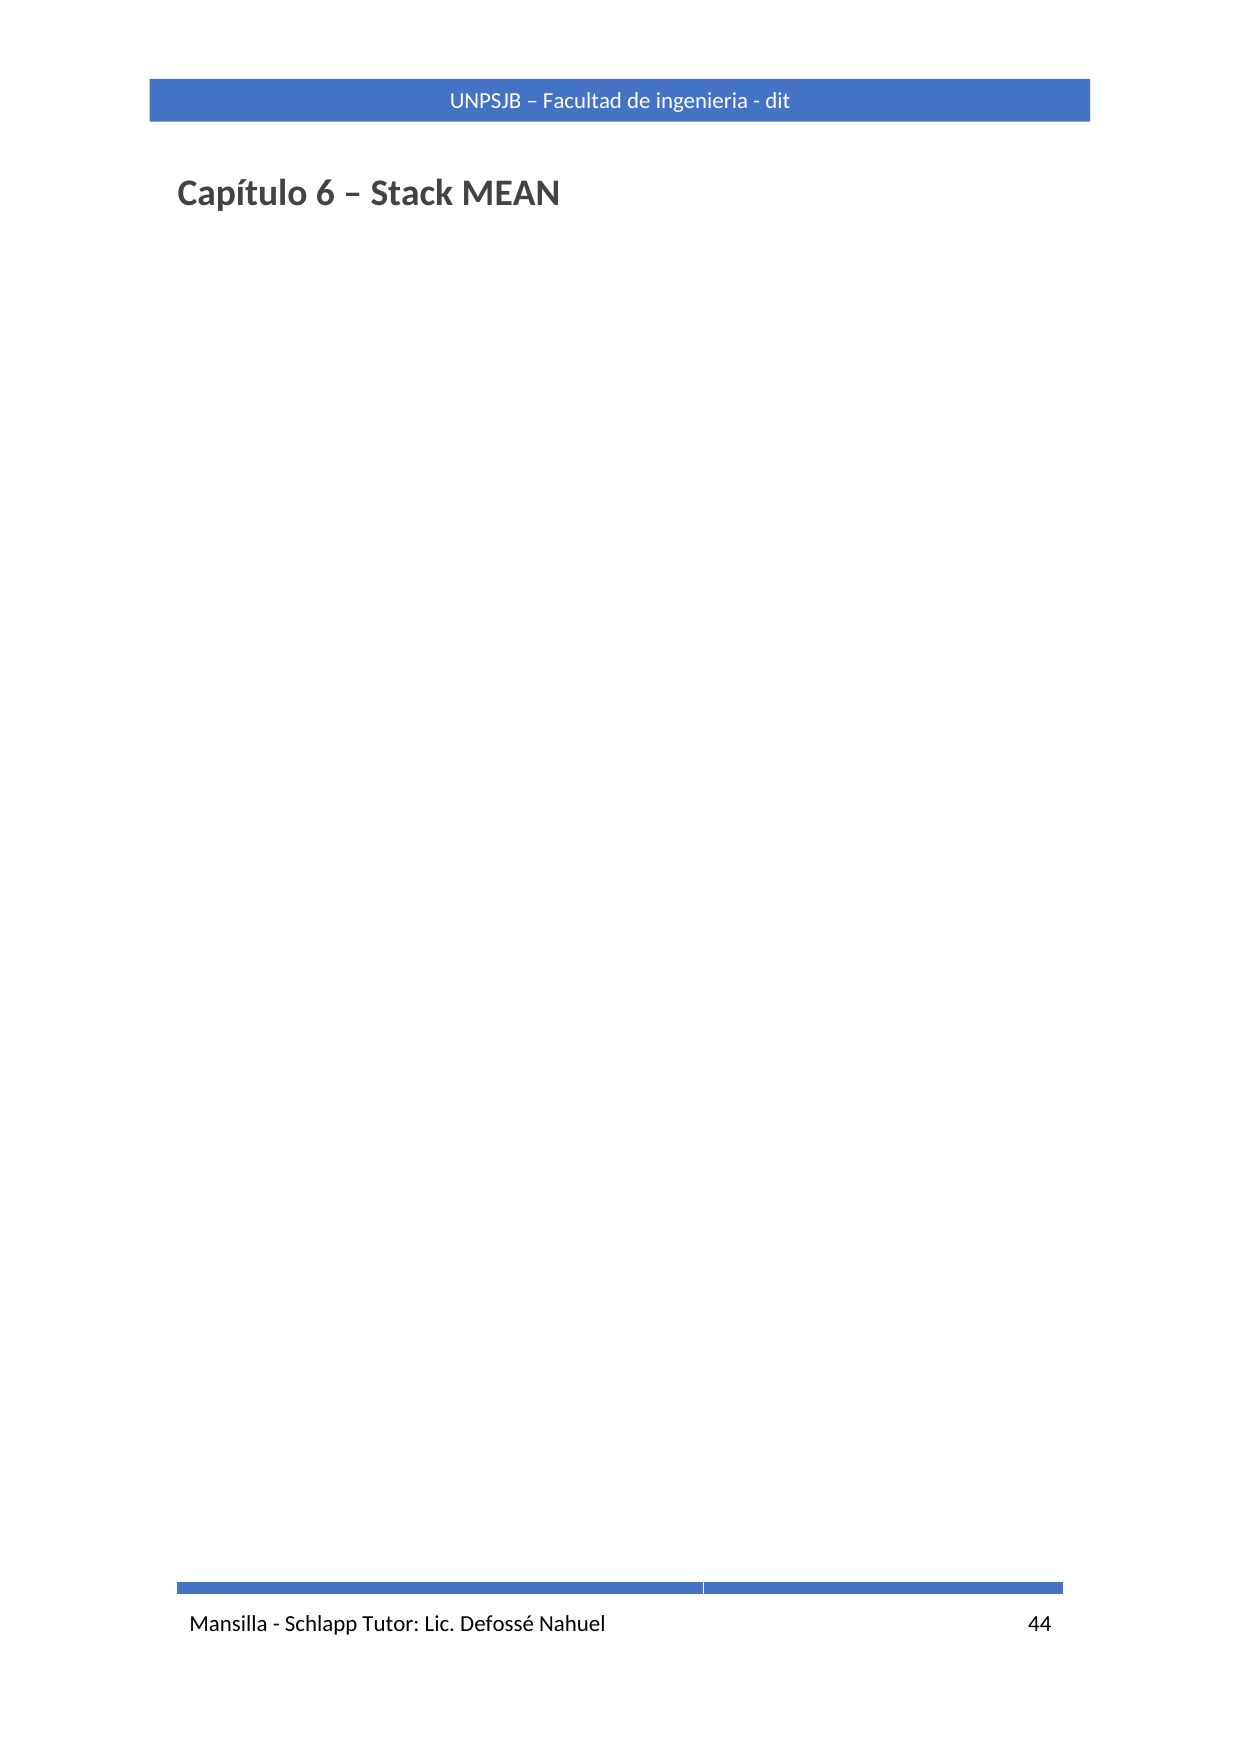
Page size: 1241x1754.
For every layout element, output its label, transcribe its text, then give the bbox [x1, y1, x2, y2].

subtitle Capítulo 6 – Stack MEAN [177, 168, 1063, 214]
